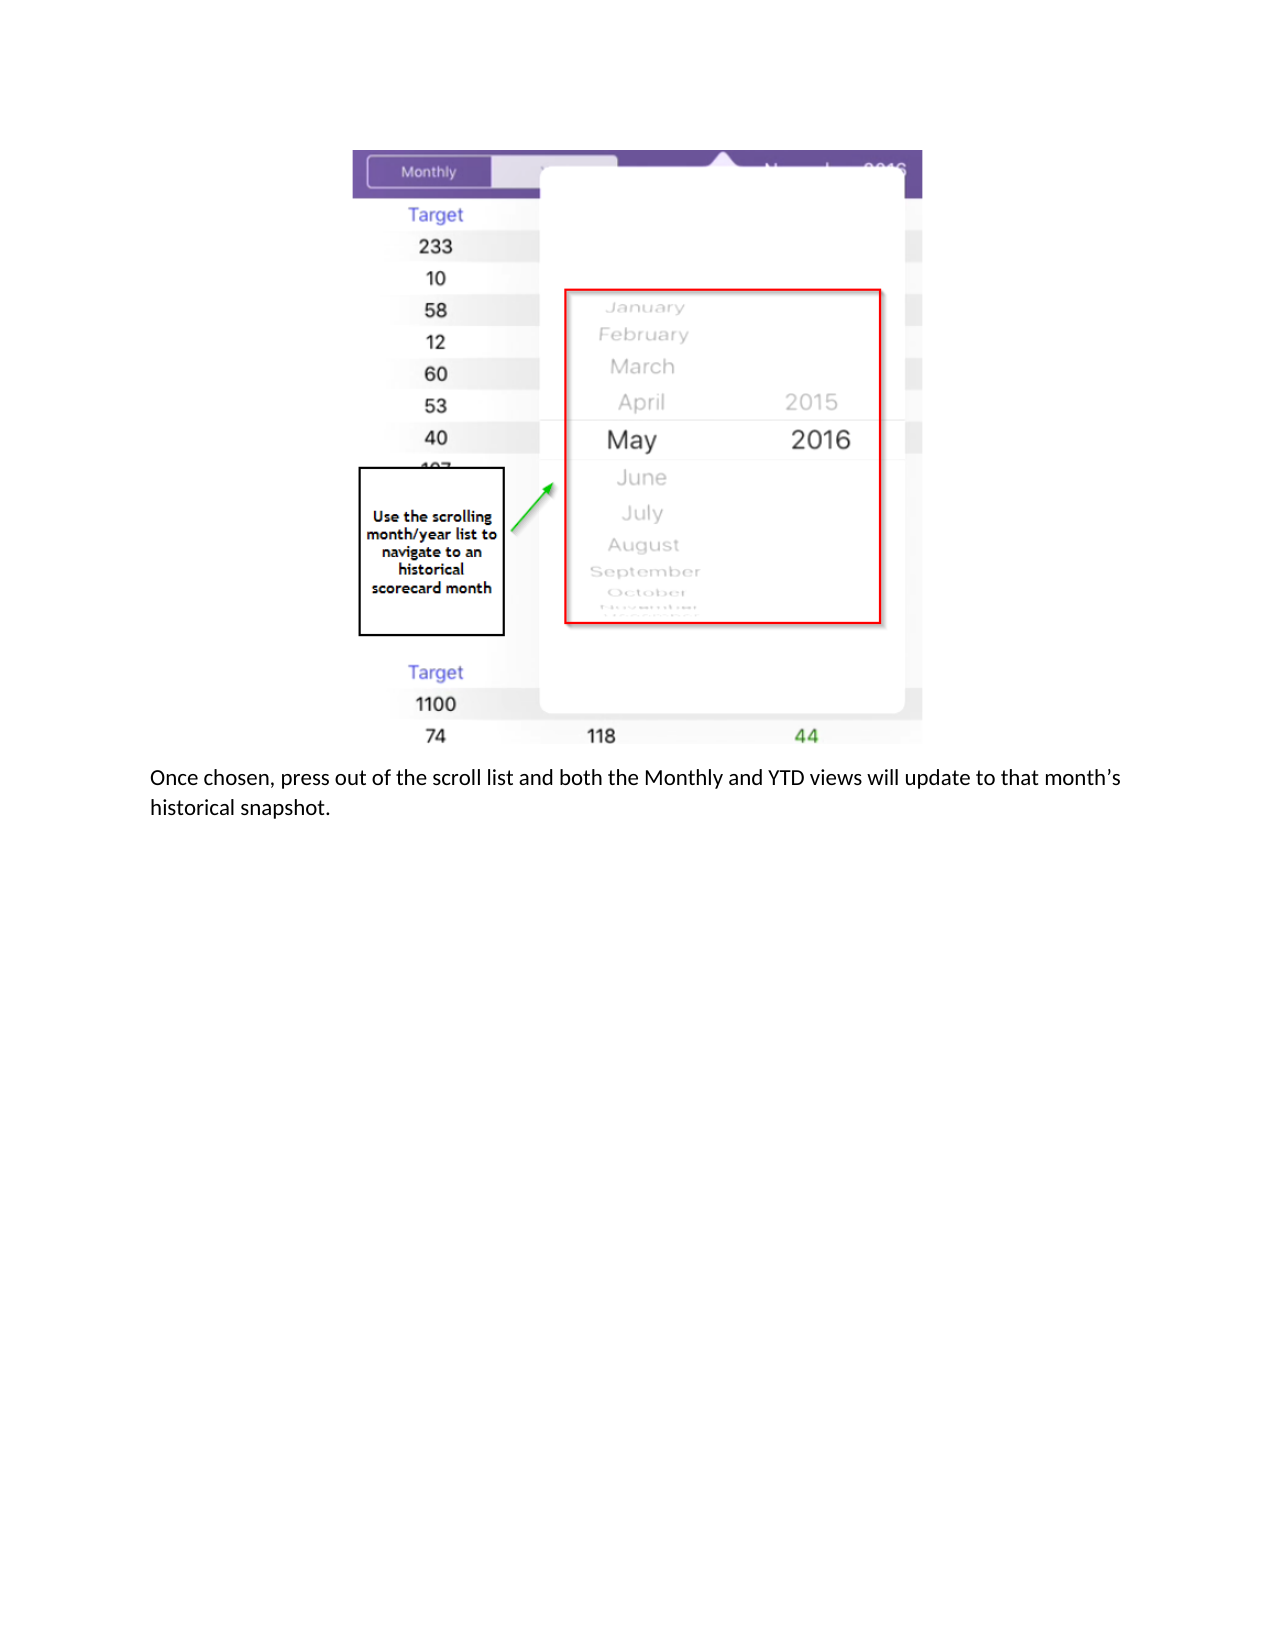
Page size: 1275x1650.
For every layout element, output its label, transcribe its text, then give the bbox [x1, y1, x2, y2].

text Once chosen, press out of the scroll list and both the Monthly and YTD views will update to that month’s historical snapshot. [150, 763, 1125, 821]
picture [352, 150, 923, 744]
